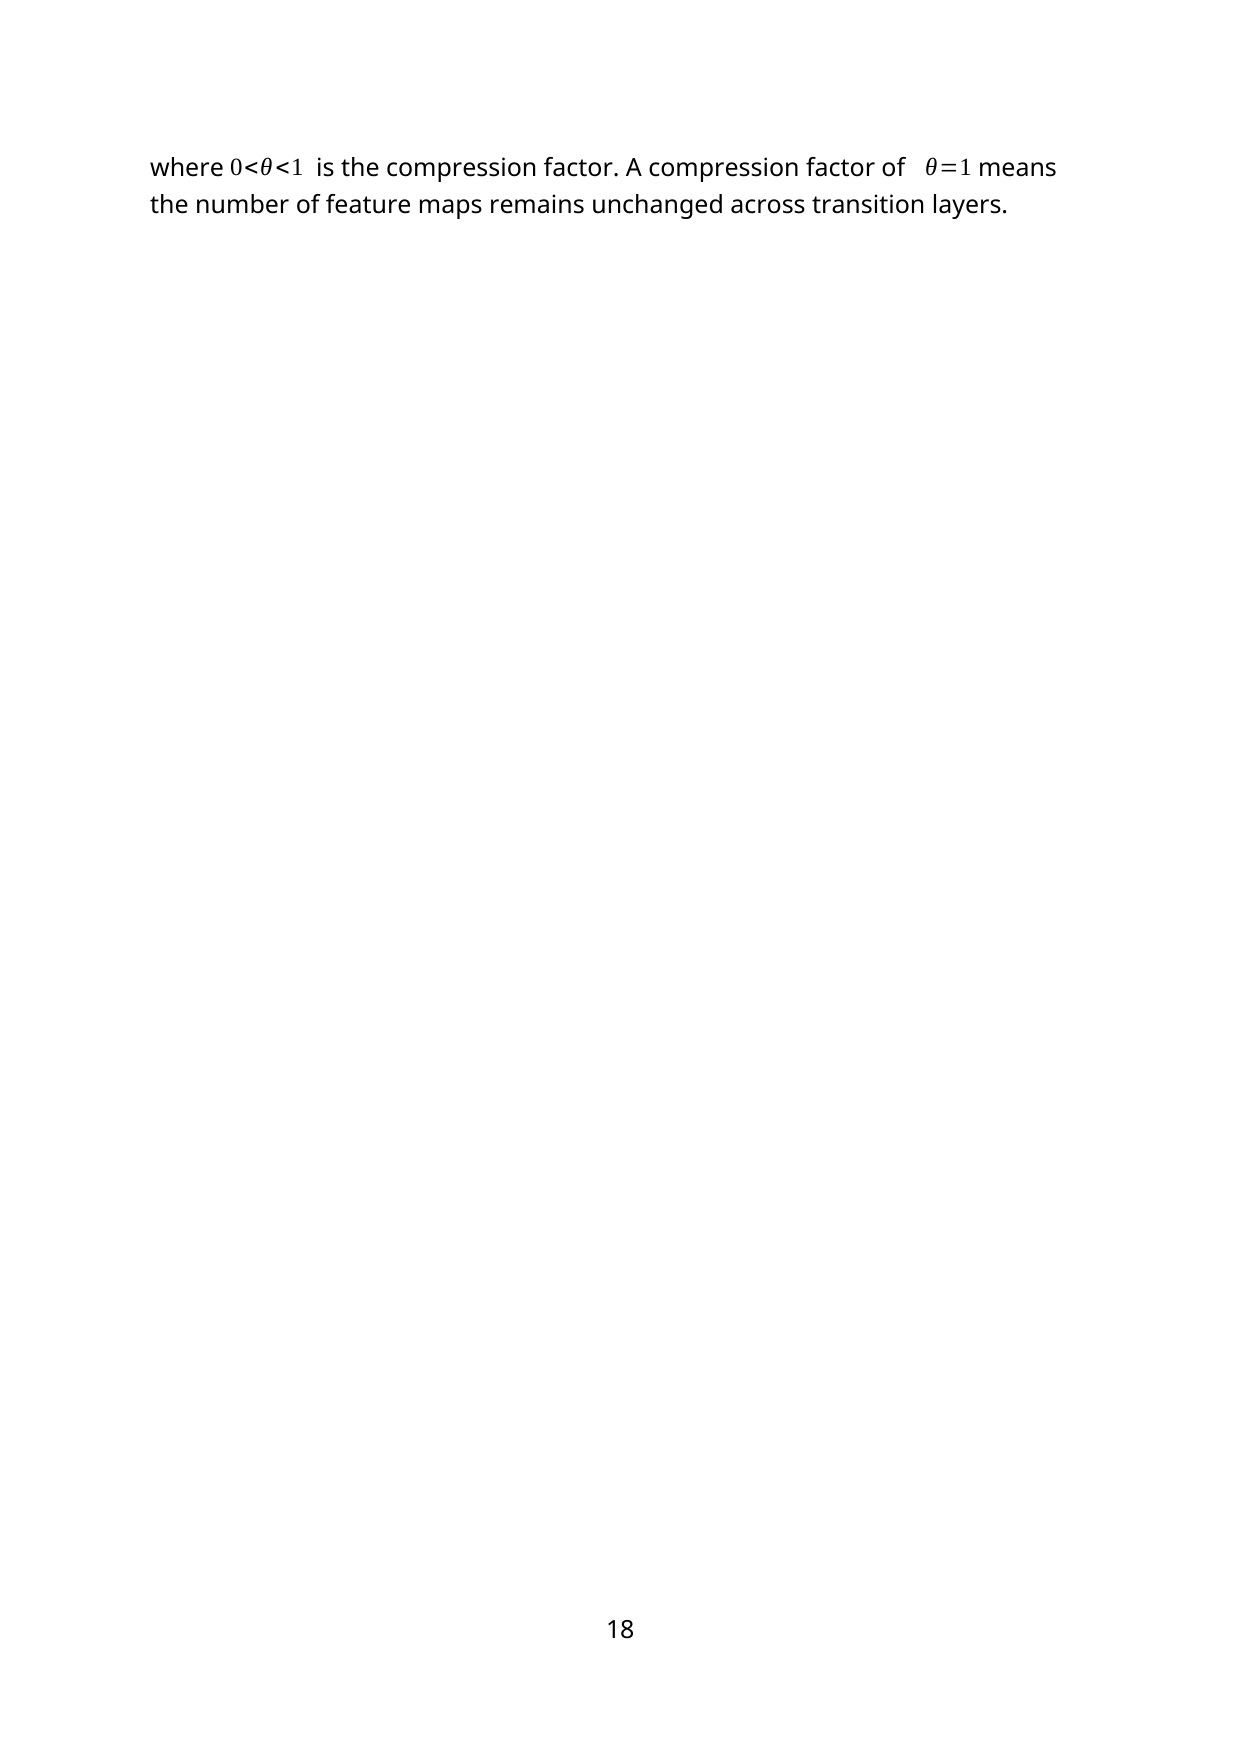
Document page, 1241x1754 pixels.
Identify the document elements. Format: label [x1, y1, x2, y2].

text [150, 150, 1090, 221]
